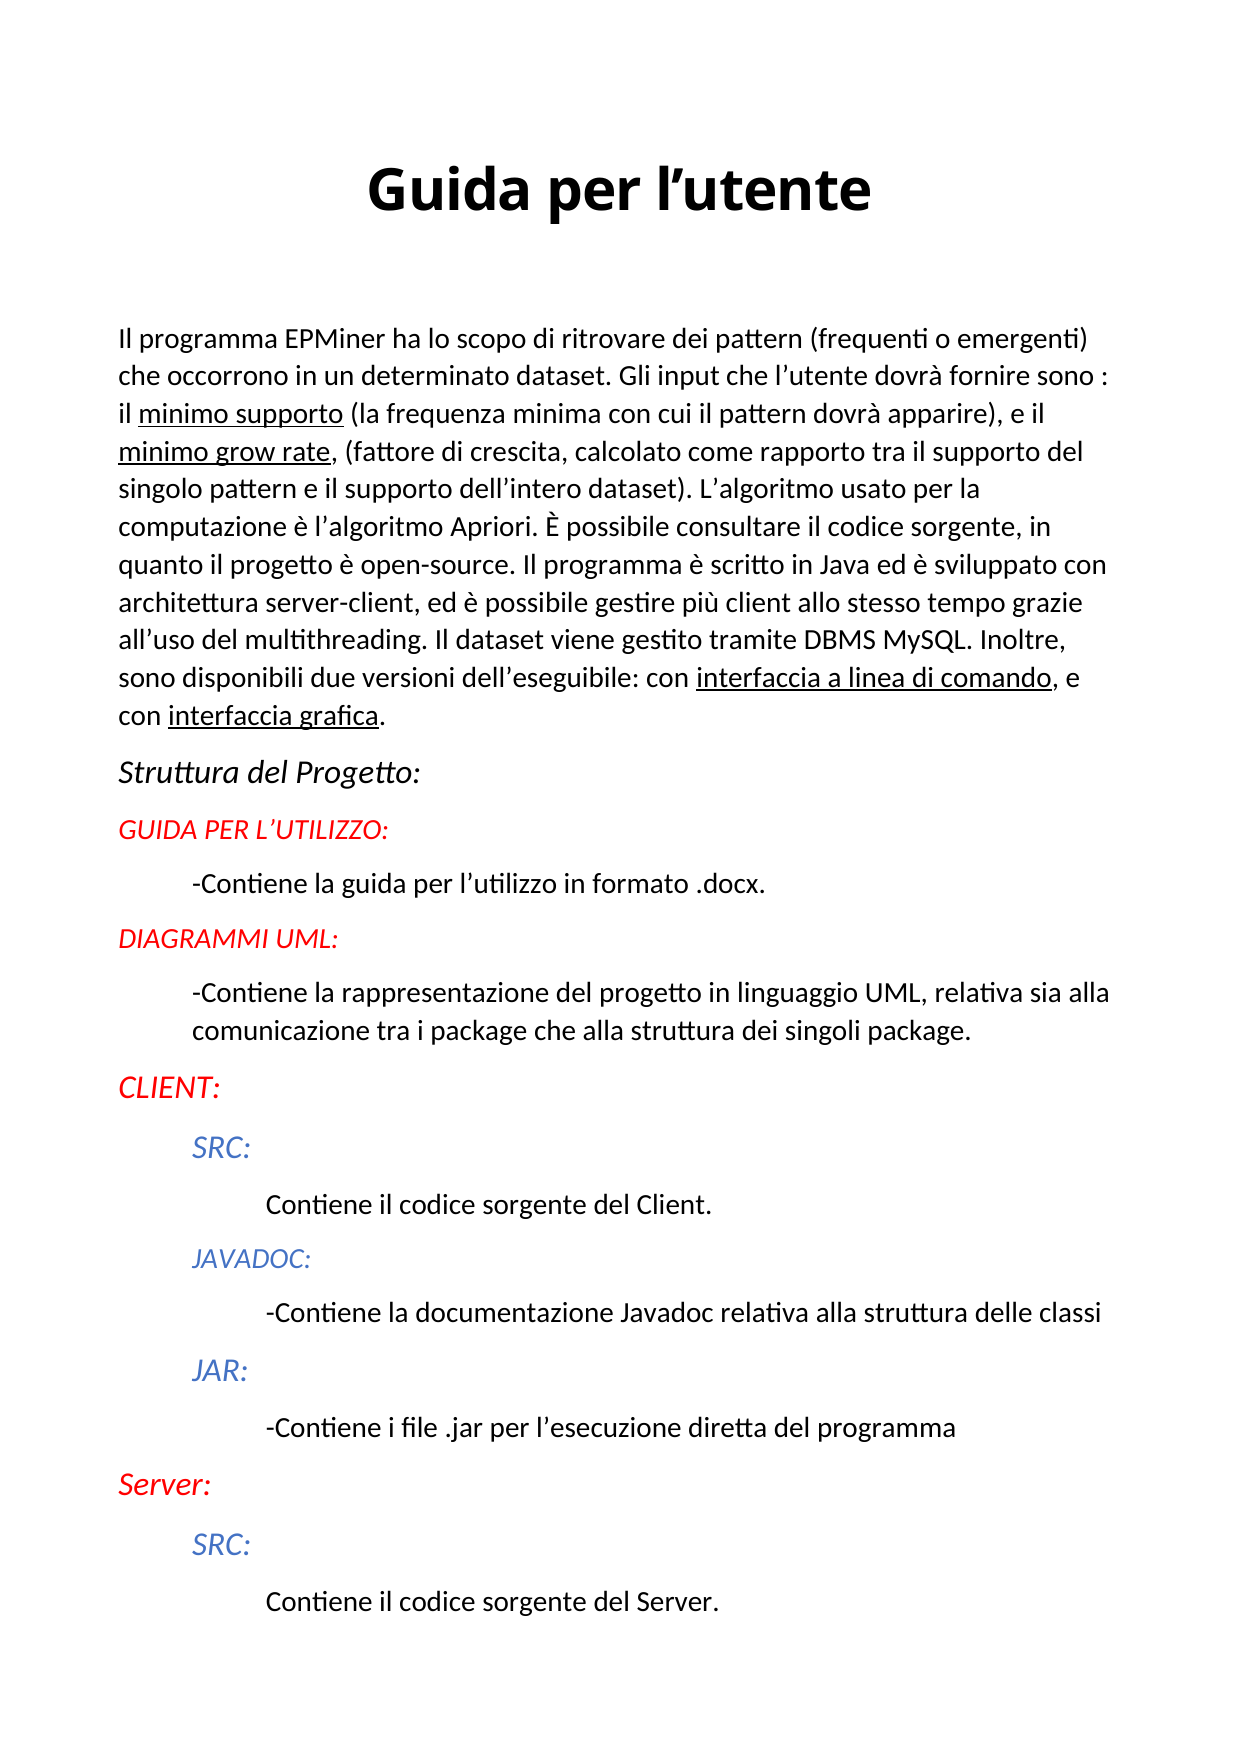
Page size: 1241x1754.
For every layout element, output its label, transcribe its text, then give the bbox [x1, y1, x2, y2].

text -Contiene la guida per l’utilizzo in formato .docx. [118, 865, 1122, 901]
text GUIDA PER L’UTILIZZO: [118, 811, 1122, 847]
text Server: [118, 1463, 1122, 1504]
text SRC: [118, 1126, 1122, 1167]
text -Contiene la rappresentazione del progetto in linguaggio UML, relativa sia alla comunicazione tra i package che alla struttura dei singoli package. [192, 974, 1122, 1047]
text DIAGRAMMI UML: [118, 920, 1122, 955]
text Struttura del Progetto: [118, 751, 1122, 792]
text Il programma EPMiner ha lo scopo di ritrovare dei pattern (frequenti o emergenti) che occorrono in un determinato dataset. Gli input che l’utente dovrà fornire sono : il minimo supporto (la frequenza minima con cui il pattern dovrà apparire), e il minimo grow rate, (fattore di crescita, calcolato come rapporto tra il supporto del singolo pattern e il supporto dell’intero dataset). L’algoritmo usato per la computazione è l’algoritmo Apriori. È possibile consultare il codice sorgente, in quanto il progetto è open-source. Il programma è scritto in Java ed è sviluppato con architettura server-client, ed è possibile gestire più client allo stesso tempo grazie all’uso del multithreading. Il dataset viene gestito tramite DBMS MySQL. Inoltre, sono disponibili due versioni dell’eseguibile: con interfaccia a linea di comando, e con interfaccia grafica. [118, 320, 1122, 732]
text JAVADOC: [118, 1240, 1122, 1276]
text Contiene il codice sorgente del Client. [192, 1186, 1122, 1221]
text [118, 1409, 1122, 1444]
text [192, 1294, 1122, 1330]
text Contiene il codice sorgente del Server. [192, 1583, 1122, 1619]
text JAR: [118, 1349, 1122, 1390]
text CLIENT: [118, 1066, 1122, 1107]
text SRC: [118, 1523, 1122, 1564]
title Guida per l’utente [118, 148, 1122, 227]
